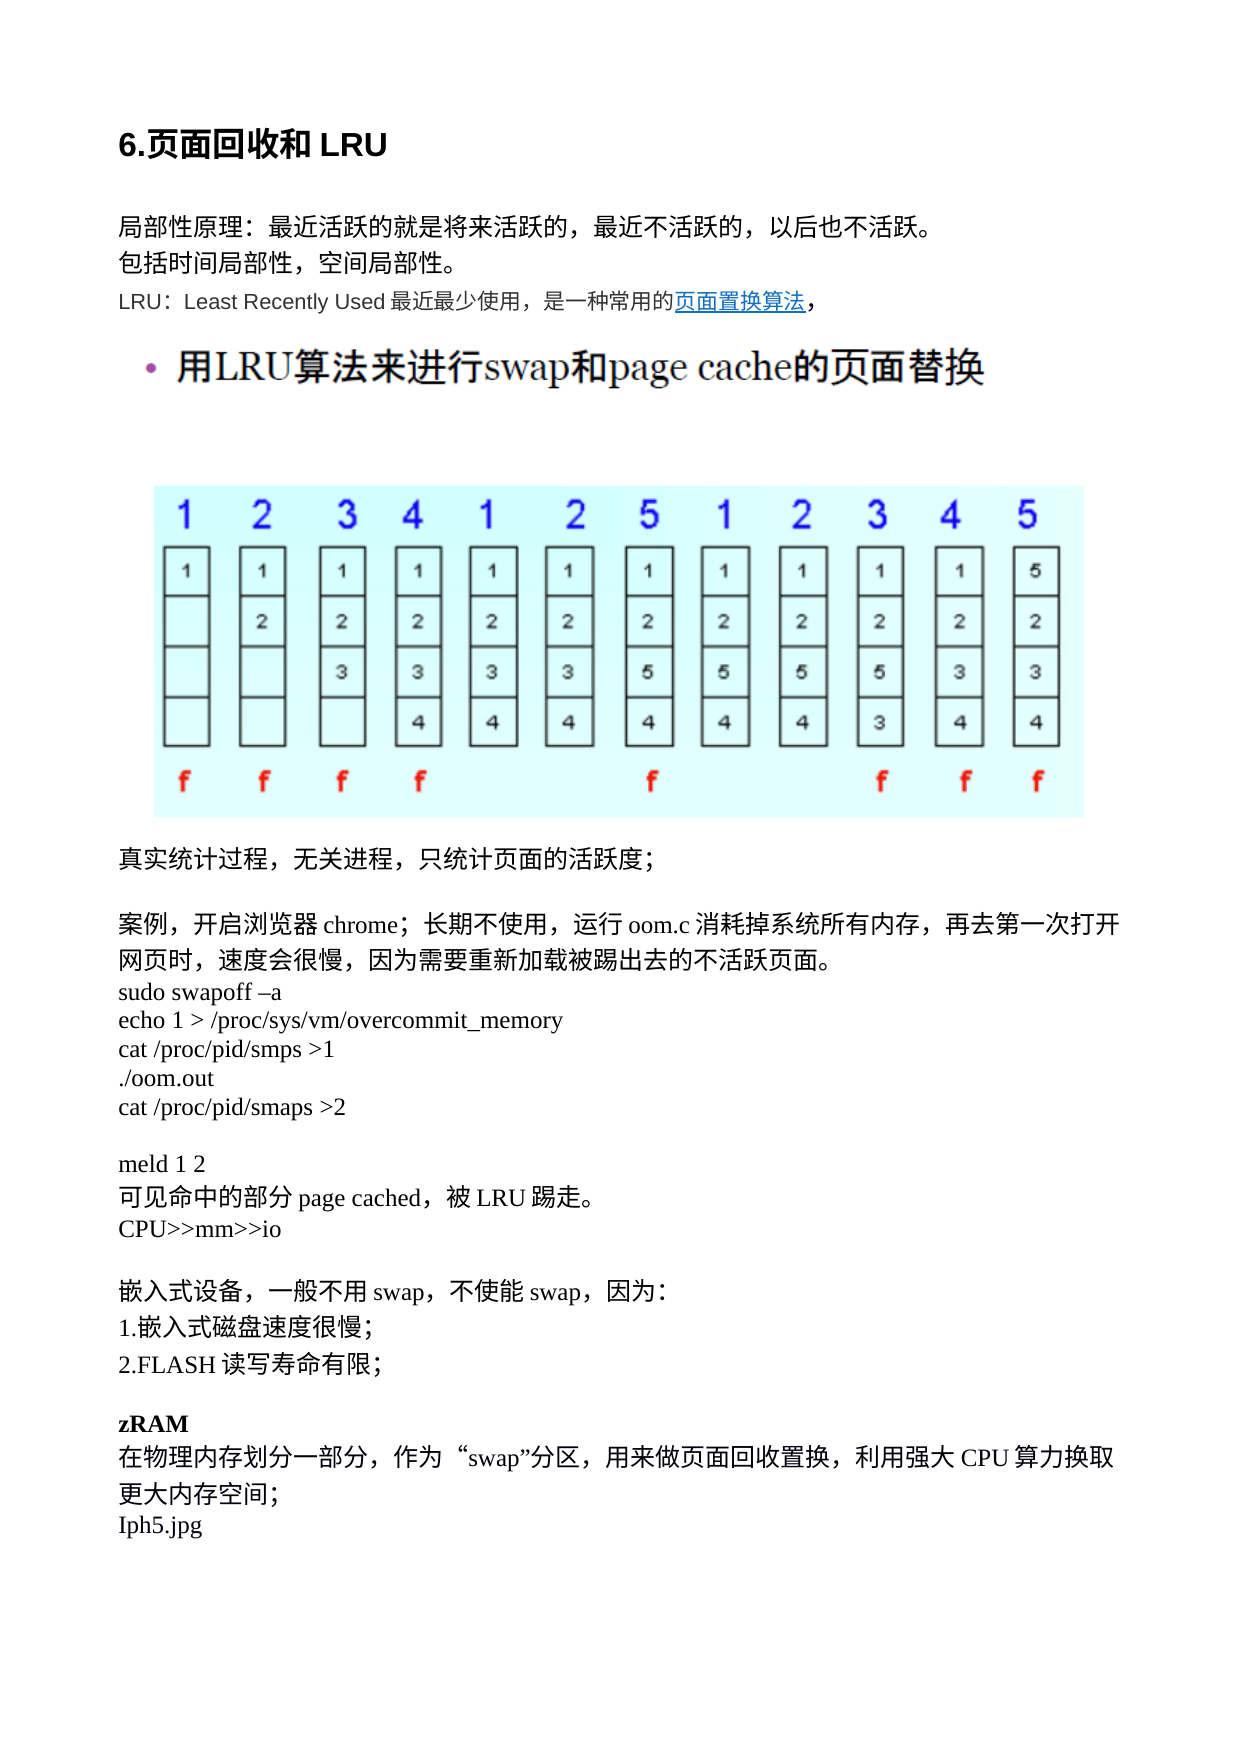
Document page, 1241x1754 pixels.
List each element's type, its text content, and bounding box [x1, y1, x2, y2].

text meld 1 2 [118, 1149, 1122, 1178]
text sudo swapoff –a [118, 977, 1122, 1005]
picture [118, 316, 1123, 840]
text 2.FLASH读写寿命有限； [118, 1344, 1122, 1380]
text ./oom.out [118, 1063, 1122, 1092]
text 包括时间局部性，空间局部性。 [118, 244, 1122, 280]
text 真实统计过程，无关进程，只统计页面的活跃度； [118, 840, 1122, 875]
text cat /proc/pid/smps >1 [118, 1034, 1122, 1063]
text echo 1 > /proc/sys/vm/overcommit_memory [118, 1005, 1122, 1034]
text cat /proc/pid/smaps >2 [118, 1092, 1122, 1120]
text 案例，开启浏览器chrome；长期不使用，运行oom.c消耗掉系统所有内存，再去第一次打开网页时，速度会很慢，因为需要重新加载被踢出去的不活跃页面。 [118, 904, 1122, 977]
text 在物理内存划分一部分，作为“swap”分区，用来做页面回收置换，利用强大CPU算力换取更大内存空间； [118, 1438, 1122, 1510]
text 1.嵌入式磁盘速度很慢； [118, 1308, 1122, 1344]
text LRU：Least Recently Used最近最少使用，是一种常用的页面置换算法， [118, 280, 1122, 316]
text CPU>>mm>>io [118, 1214, 1122, 1243]
subtitle 6.页面回收和LRU [118, 118, 1122, 166]
text 可见命中的部分page cached，被LRU踢走。 [118, 1178, 1122, 1214]
text 局部性原理：最近活跃的就是将来活跃的，最近不活跃的，以后也不活跃。 [118, 208, 1122, 244]
text 嵌入式设备，一般不用swap，不使能swap，因为： [118, 1272, 1122, 1308]
text zRAM [118, 1409, 1122, 1438]
text Iph5.jpg [118, 1510, 1122, 1539]
